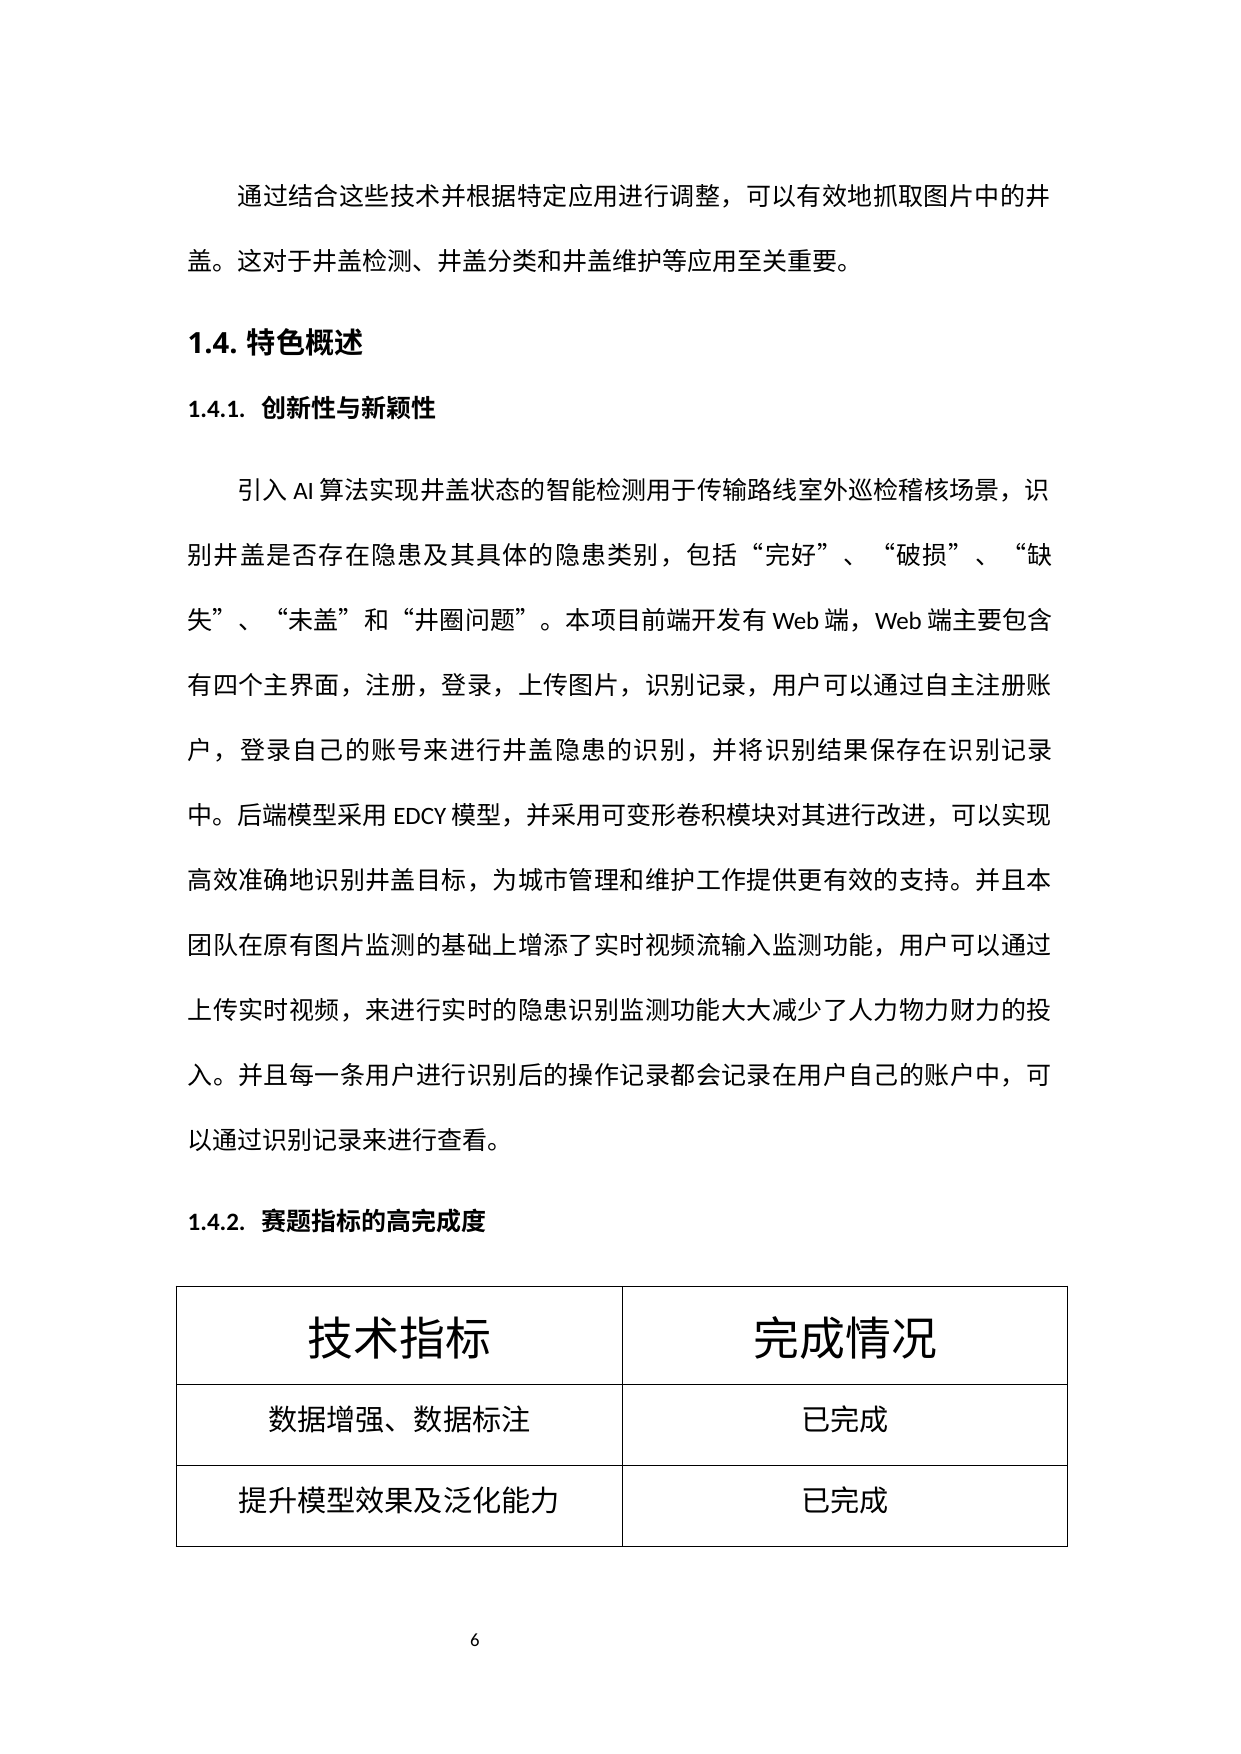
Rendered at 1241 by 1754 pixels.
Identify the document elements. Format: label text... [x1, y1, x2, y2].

subtitle 赛题指标的高完成度 [187, 1187, 1053, 1252]
table_header 技术指标 [177, 1287, 622, 1384]
table_cell 数据增强、数据标注 [177, 1385, 622, 1465]
subtitle 创新性与新颖性 [187, 374, 1053, 439]
table_cell 已完成 [623, 1385, 1067, 1465]
list 特色概述 [187, 308, 1053, 373]
text 通过结合这些技术并根据特定应用进行调整，可以有效地抓取图片中的井盖。这对于井盖检测、井盖分类和井盖维护等应用至关重要。 [187, 162, 1053, 292]
table_header 完成情况 [623, 1287, 1067, 1384]
text 引入AI算法实现井盖状态的智能检测用于传输路线室外巡检稽核场景，识别井盖是否存在隐患及其具体的隐患类别，包括“完好”、“破损”、“缺失”、“未盖”和“井圈问题”。本项目前端开发有Web端，Web端主要包含有四个主界面，注册，登录，上传图片，识别记录，用户可以通过自主注册账户，登录自己的账号来进行井盖隐患的识别，并将识别结果保存在识别记录中。后端模型采用EDCY模型，并采用可变形卷积模块对其进行改进，可以实现高效准确地识别井盖目标，为城市管理和维护工作提供更有效的支持。并且本团队在原有图片监测的基础上增添了实时视频流输入监测功能，用户可以通过上传实时视频，来进行实时的隐患识别监测功能大大减少了人力物力财力的投入。并且每一条用户进行识别后的操作记录都会记录在用户自己的账户中，可以通过识别记录来进行查看。 [187, 456, 1053, 1171]
table_cell 已完成 [623, 1466, 1067, 1546]
table_cell 提升模型效果及泛化能力 [177, 1466, 622, 1546]
